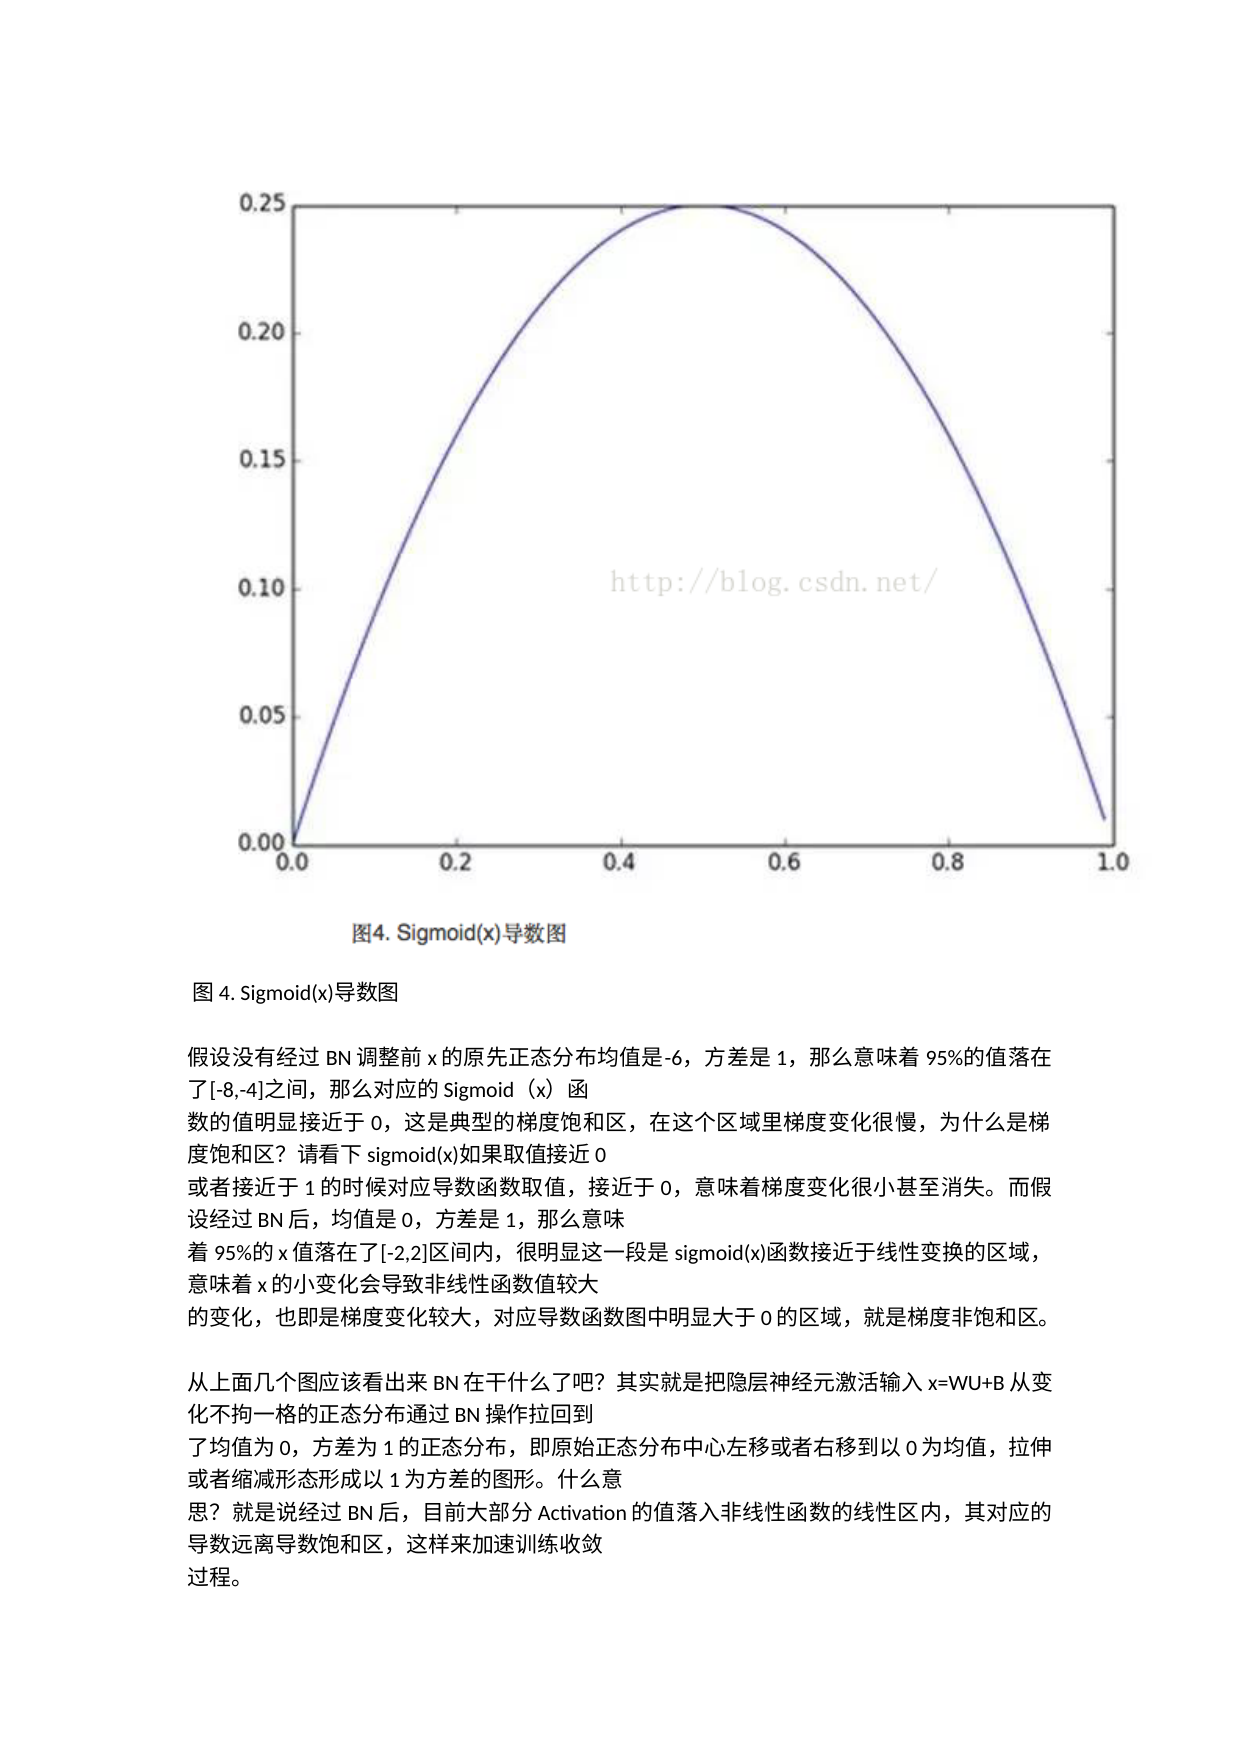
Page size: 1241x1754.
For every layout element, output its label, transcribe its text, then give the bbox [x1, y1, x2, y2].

text 了均值为0，方差为1的正态分布，即原始正态分布中心左移或者右移到以0为均值，拉伸或者缩减形态形成以1为方差的图形。什么意 [187, 1429, 1053, 1494]
text 假设没有经过BN调整前x的原先正态分布均值是-6，方差是1，那么意味着95%的值落在了[-8,-4]之间，那么对应的Sigmoid（x）函 [187, 1039, 1053, 1104]
text 着95%的x值落在了[-2,2]区间内，很明显这一段是sigmoid(x)函数接近于线性变换的区域，意味着x的小变化会导致非线性函数值较大 [187, 1234, 1053, 1299]
text 或者接近于1的时候对应导数函数取值，接近于0，意味着梯度变化很小甚至消失。而假设经过BN后，均值是0，方差是1，那么意味 [187, 1169, 1053, 1234]
picture [187, 167, 1241, 964]
text 过程。 [187, 1559, 1053, 1592]
text 图4. Sigmoid(x)导数图 [187, 974, 1053, 1007]
text 从上面几个图应该看出来BN在干什么了吧？其实就是把隐层神经元激活输入x=WU+B从变化不拘一格的正态分布通过BN操作拉回到 [187, 1364, 1053, 1429]
text 的变化，也即是梯度变化较大，对应导数函数图中明显大于0的区域，就是梯度非饱和区。 [187, 1299, 1053, 1332]
text 数的值明显接近于0，这是典型的梯度饱和区，在这个区域里梯度变化很慢，为什么是梯度饱和区？请看下sigmoid(x)如果取值接近0 [187, 1104, 1053, 1169]
text 思？就是说经过BN后，目前大部分Activation的值落入非线性函数的线性区内，其对应的导数远离导数饱和区，这样来加速训练收敛 [187, 1494, 1053, 1559]
